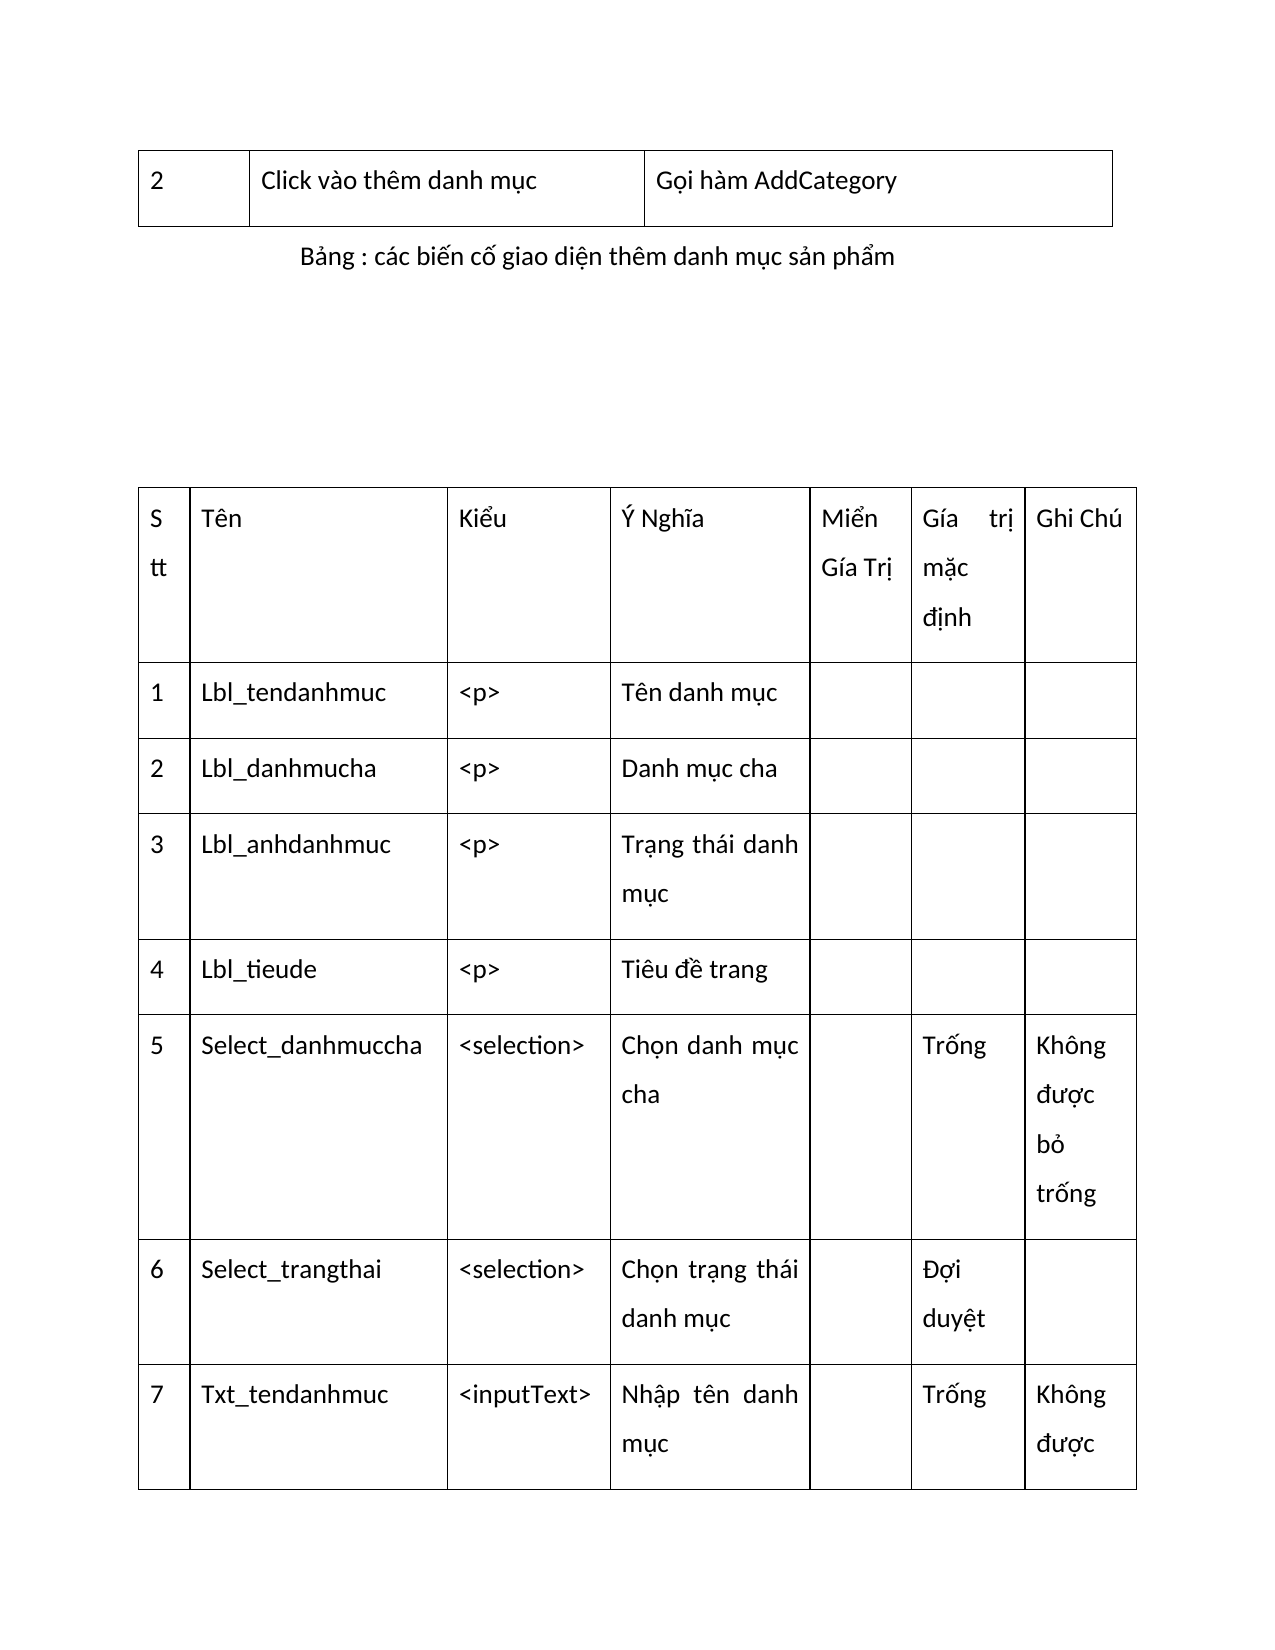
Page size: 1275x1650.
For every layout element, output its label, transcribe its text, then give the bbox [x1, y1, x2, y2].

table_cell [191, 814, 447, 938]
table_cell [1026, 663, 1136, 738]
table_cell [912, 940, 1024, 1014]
list Bảng : các biến cố giao diện thêm danh mục sản phẩm [225, 239, 1125, 272]
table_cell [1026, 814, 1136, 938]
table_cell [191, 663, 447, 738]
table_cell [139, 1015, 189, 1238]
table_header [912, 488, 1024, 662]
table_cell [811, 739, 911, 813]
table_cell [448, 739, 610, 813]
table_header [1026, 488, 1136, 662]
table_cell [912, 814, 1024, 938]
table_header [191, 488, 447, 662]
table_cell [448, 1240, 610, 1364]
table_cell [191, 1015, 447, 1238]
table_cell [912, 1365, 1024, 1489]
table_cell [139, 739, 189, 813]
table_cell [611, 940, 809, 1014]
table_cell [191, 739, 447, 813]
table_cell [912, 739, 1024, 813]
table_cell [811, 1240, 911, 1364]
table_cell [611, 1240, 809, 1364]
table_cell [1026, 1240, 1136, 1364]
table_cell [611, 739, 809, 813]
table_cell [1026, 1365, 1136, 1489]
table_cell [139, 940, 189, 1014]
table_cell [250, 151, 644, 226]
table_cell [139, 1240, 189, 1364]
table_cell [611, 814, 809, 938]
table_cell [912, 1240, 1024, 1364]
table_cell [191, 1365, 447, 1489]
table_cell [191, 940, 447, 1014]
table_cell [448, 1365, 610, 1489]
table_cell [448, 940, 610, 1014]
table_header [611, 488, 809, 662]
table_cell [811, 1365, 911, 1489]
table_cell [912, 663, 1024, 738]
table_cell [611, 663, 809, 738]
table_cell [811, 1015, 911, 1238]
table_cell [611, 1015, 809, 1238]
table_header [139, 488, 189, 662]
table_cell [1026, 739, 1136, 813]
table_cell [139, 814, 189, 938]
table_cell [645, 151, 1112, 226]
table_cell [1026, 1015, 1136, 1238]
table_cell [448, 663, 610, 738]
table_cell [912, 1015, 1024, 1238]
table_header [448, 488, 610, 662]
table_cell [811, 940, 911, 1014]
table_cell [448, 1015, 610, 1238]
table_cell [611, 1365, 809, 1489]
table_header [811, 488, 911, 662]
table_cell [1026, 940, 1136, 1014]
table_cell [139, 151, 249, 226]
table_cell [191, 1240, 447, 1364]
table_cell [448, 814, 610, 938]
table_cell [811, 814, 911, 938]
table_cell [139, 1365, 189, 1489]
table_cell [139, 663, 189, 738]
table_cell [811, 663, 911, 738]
